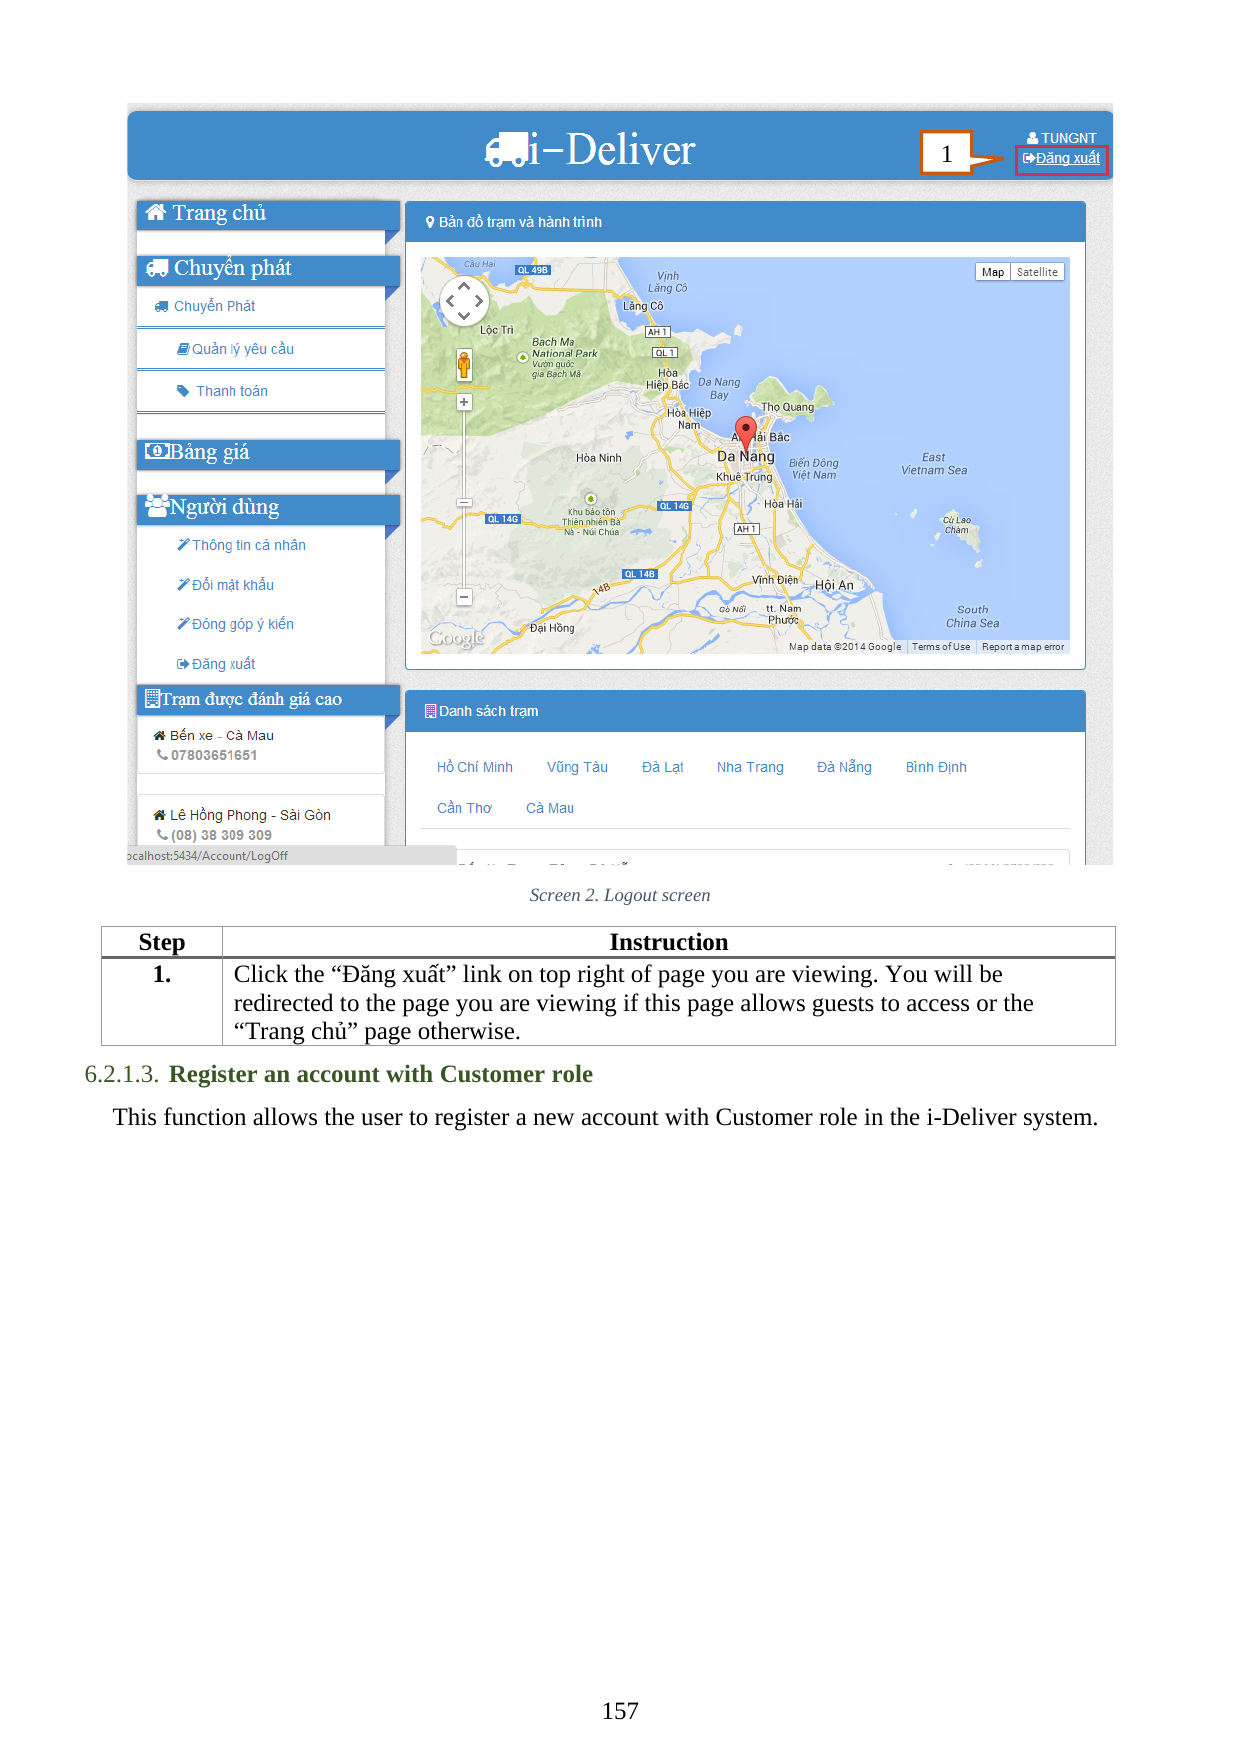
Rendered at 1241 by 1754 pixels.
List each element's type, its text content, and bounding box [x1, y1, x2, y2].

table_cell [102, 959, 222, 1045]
text This function allows the user to register a new account with Customer role in the i-Deliver system. [112, 1102, 1128, 1131]
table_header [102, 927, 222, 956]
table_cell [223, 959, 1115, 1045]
subtitle Register an account with Customer role [159, 1059, 1128, 1087]
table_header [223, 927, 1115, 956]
picture [127, 103, 1114, 865]
